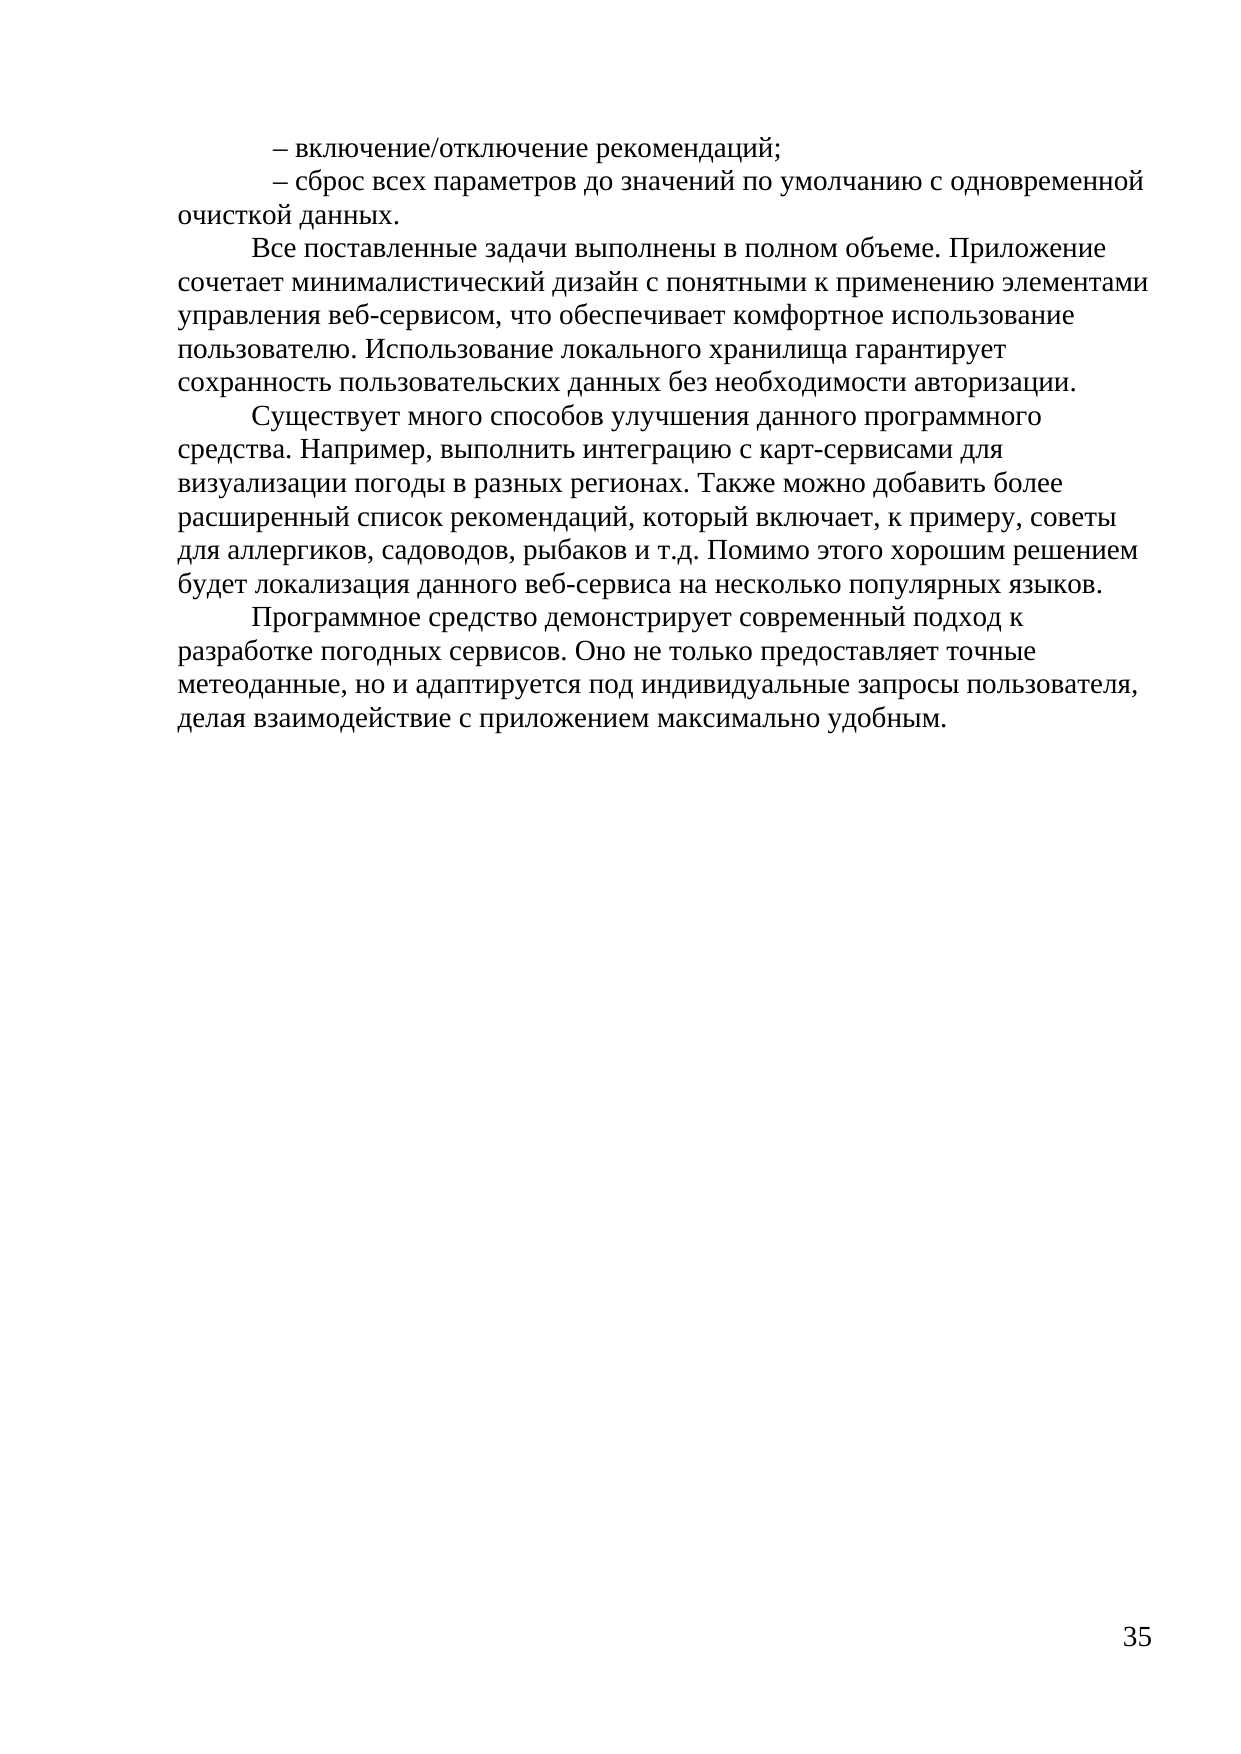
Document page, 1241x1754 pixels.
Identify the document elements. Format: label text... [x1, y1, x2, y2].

text – сброс всех параметров до значений по умолчанию с одновременной очисткой данных. [177, 163, 1152, 230]
text Существует много способов улучшения данного программного средства. Например, выполнить интеграцию с карт-сервисами для визуализации погоды в разных регионах. Также можно добавить более расширенный список рекомендаций, который включает, к примеру, советы для аллергиков, садоводов, рыбаков и т.д. Помимо этого хорошим решением будет локализация данного веб-сервиса на несколько популярных языков. [177, 398, 1152, 599]
text – включение/отключение рекомендаций; [177, 130, 1152, 163]
text Программное средство демонстрирует современный подход к разработке погодных сервисов. Оно не только предоставляет точные метеоданные, но и адаптируется под индивидуальные запросы пользователя, делая взаимодействие с приложением максимально удобным. [177, 599, 1152, 733]
text Все поставленные задачи выполнены в полном объеме. Приложение сочетает минималистический дизайн с понятными к применению элементами управления веб-сервисом, что обеспечивает комфортное использование пользователю. Использование локального хранилища гарантирует сохранность пользовательских данных без необходимости авторизации. [177, 230, 1152, 398]
